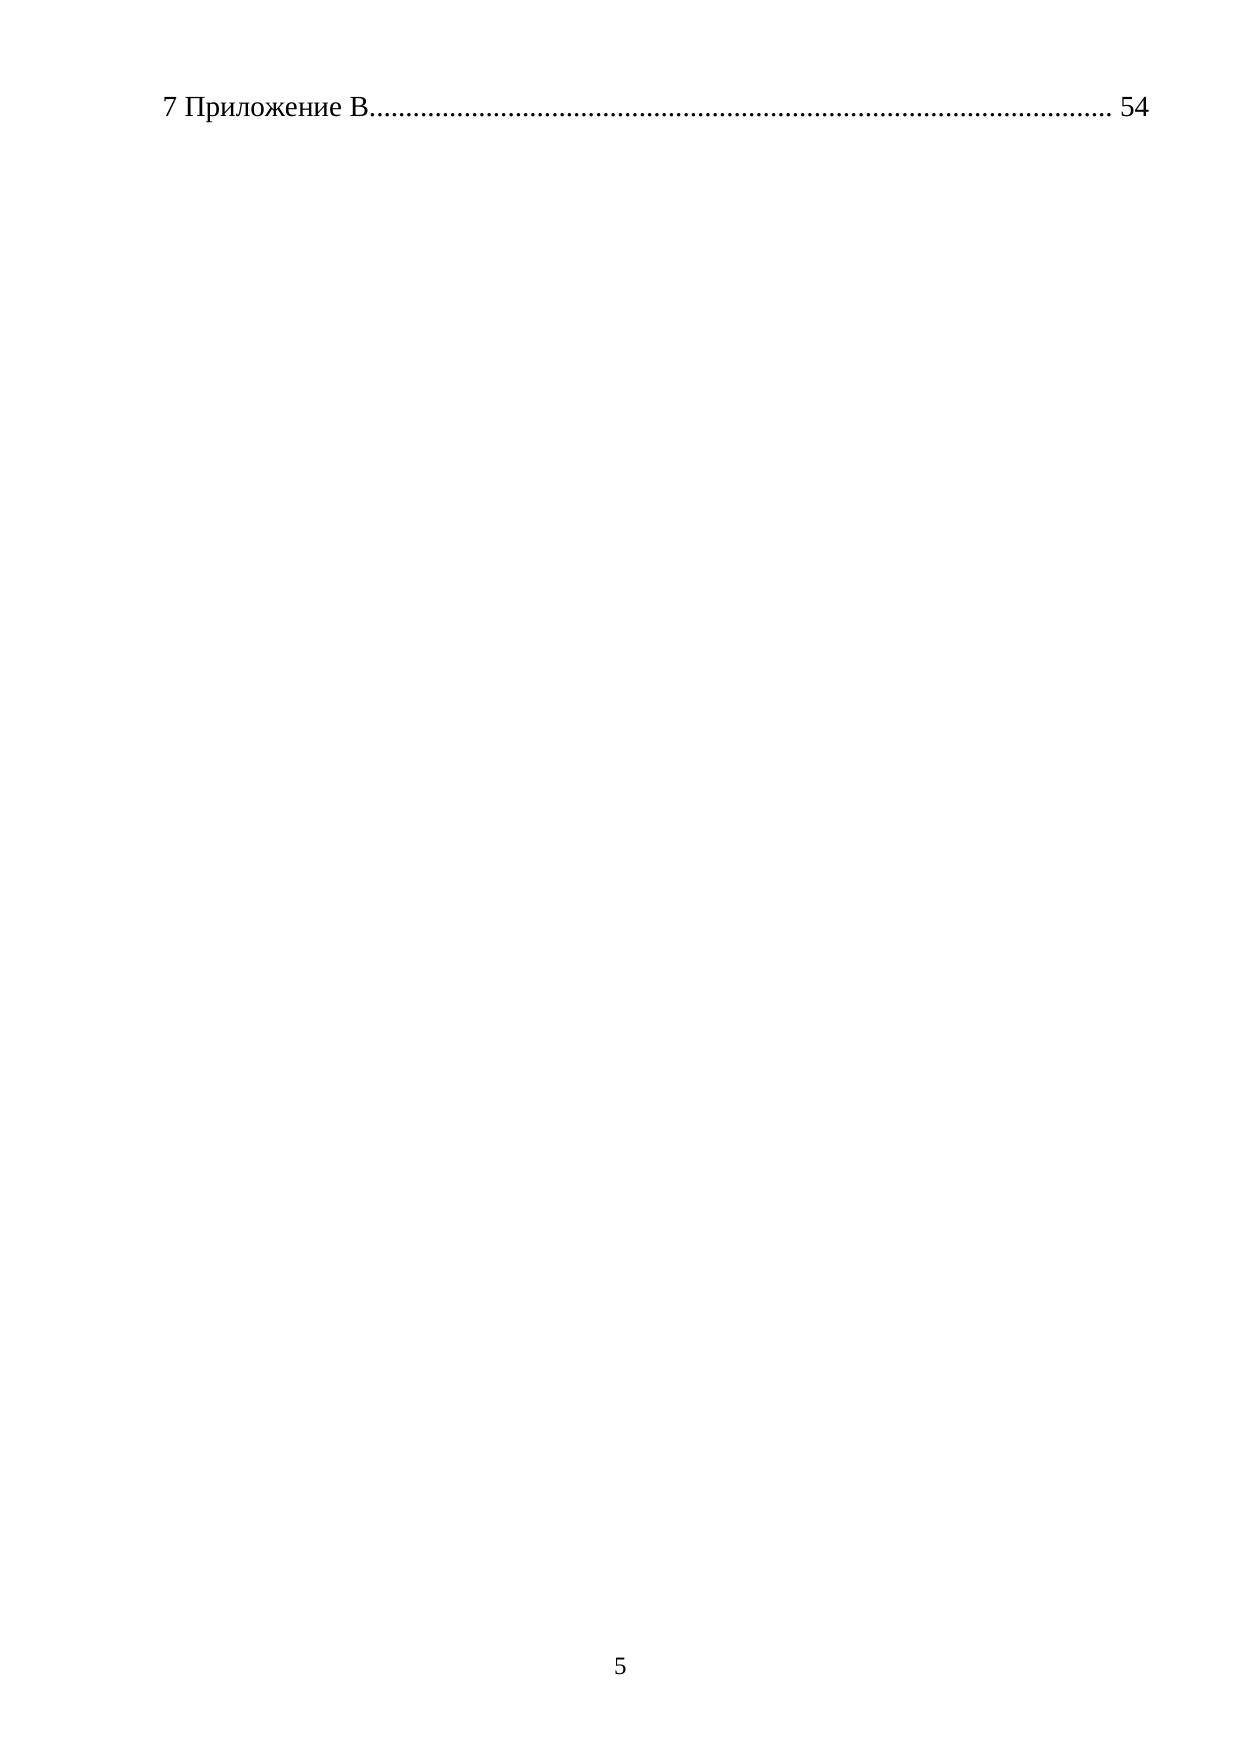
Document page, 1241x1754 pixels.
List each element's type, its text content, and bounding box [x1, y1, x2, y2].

text 7 Приложение B...................................................................................................... 54 [162, 89, 1152, 122]
